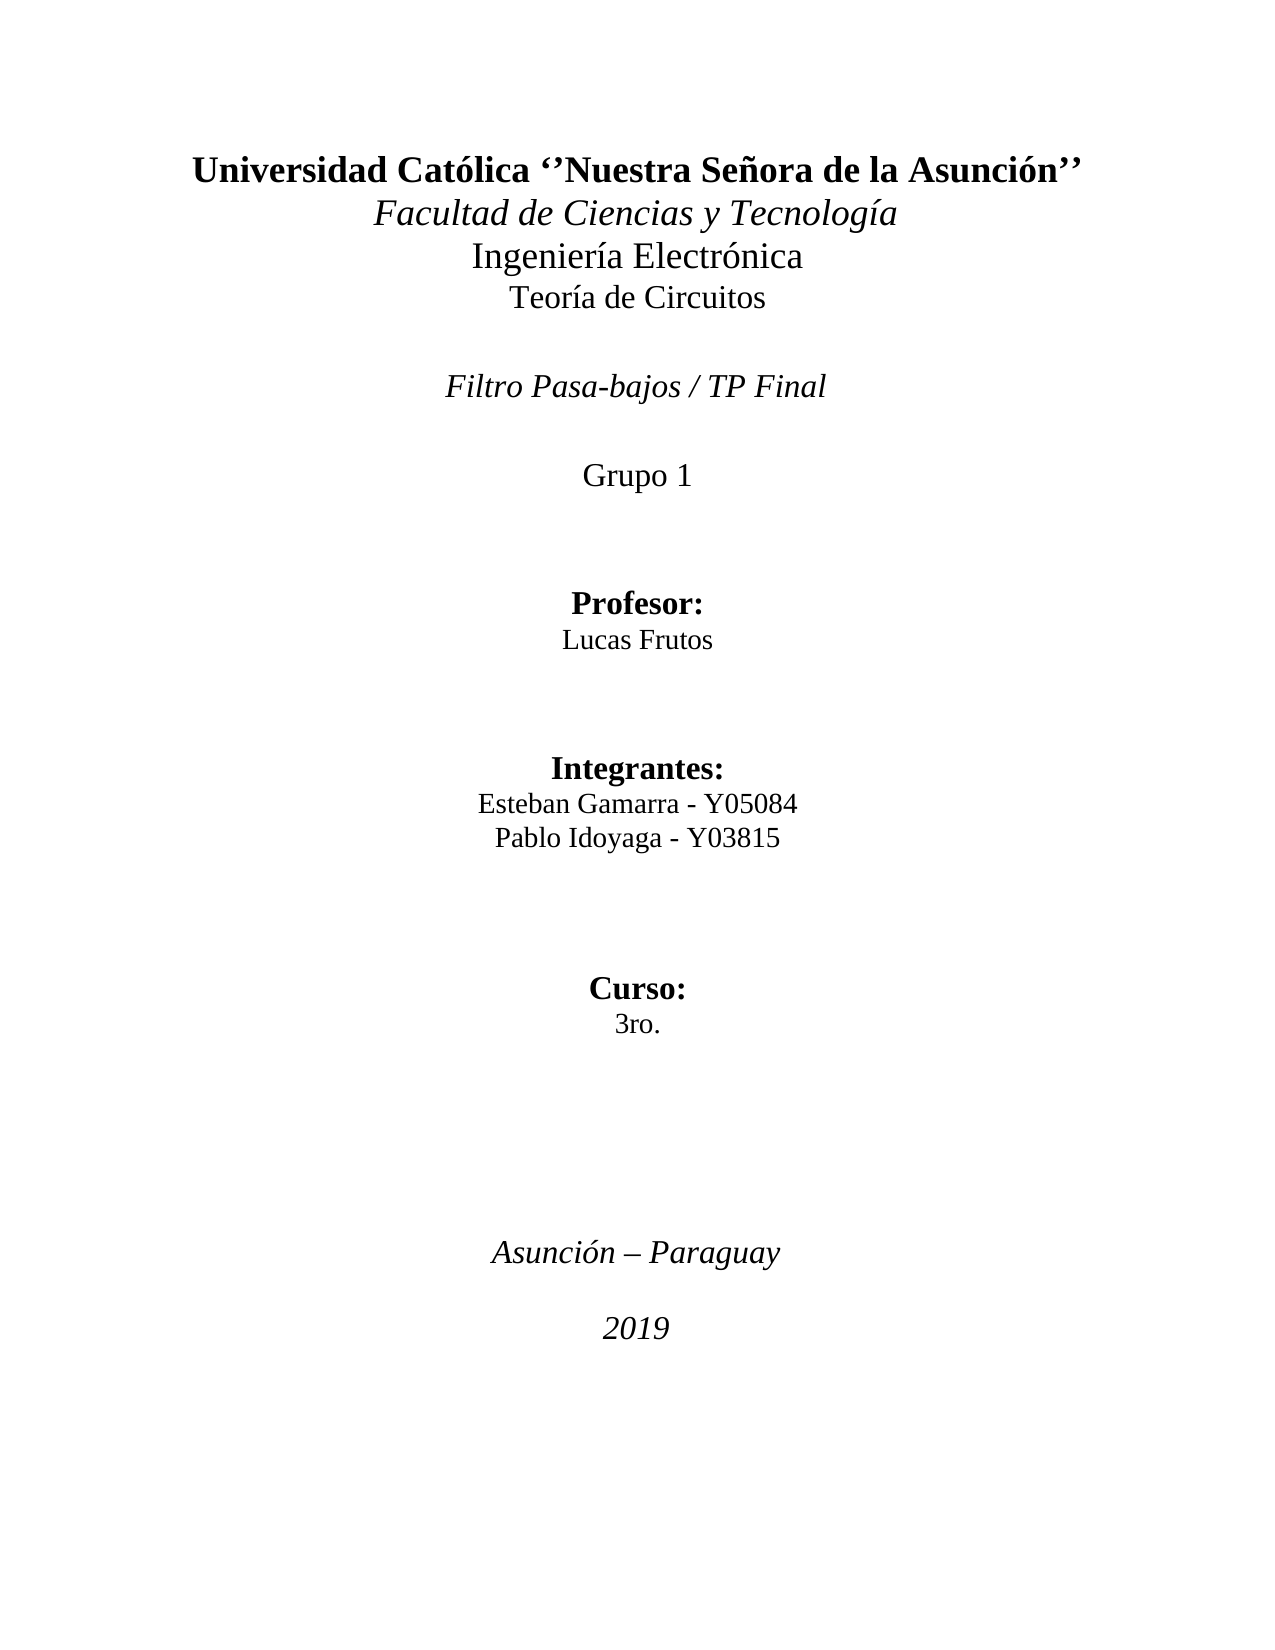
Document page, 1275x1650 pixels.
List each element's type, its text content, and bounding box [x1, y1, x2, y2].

text Curso: [177, 968, 1098, 1007]
text 2019 [177, 1308, 1098, 1347]
text Filtro Pasa-bajos / TP Final [177, 366, 1098, 405]
text Profesor: [177, 583, 1098, 622]
text Universidad Católica ‘’Nuestra Señora de la Asunción’’ [177, 148, 1098, 191]
text Asunción – Paraguay [177, 1232, 1098, 1270]
text 3ro. [177, 1007, 1098, 1040]
text Lucas Frutos [177, 622, 1098, 655]
text Facultad de Ciencias y Tecnología [177, 191, 1098, 234]
text Teoría de Circuitos [177, 277, 1098, 315]
text Esteban Gamarra - Y05084 [177, 786, 1098, 820]
text Integrantes: [177, 748, 1098, 786]
text Grupo 1 [177, 456, 1098, 494]
text Pablo Idoyaga - Y03815 [177, 820, 1098, 853]
text Ingeniería Electrónica [177, 234, 1098, 277]
